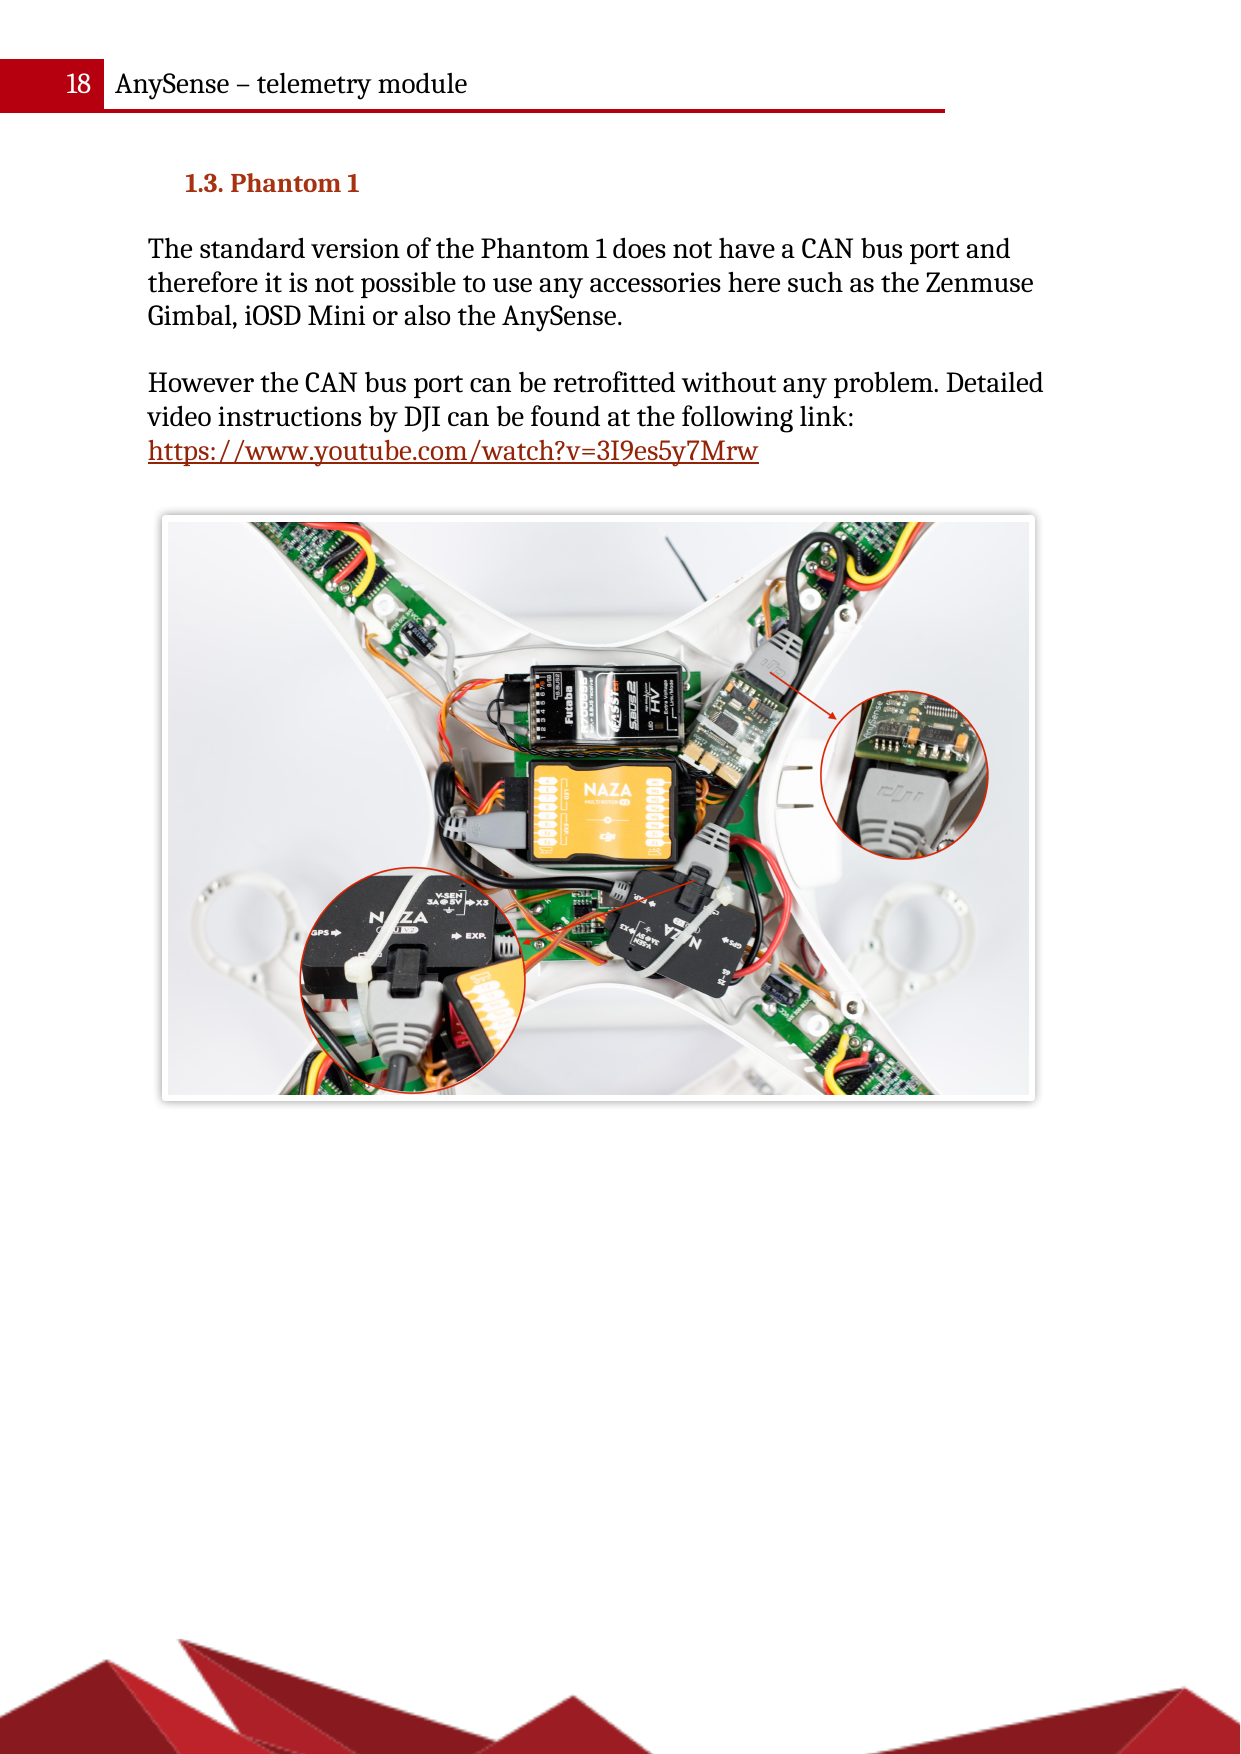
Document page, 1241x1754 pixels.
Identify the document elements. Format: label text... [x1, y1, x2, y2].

picture [0, 1640, 1241, 1754]
subtitle Phantom 1 [185, 168, 1093, 199]
text The standard version of the Phantom 1 does not have a CAN bus port and therefore it is not possible to use any accessories here such as the Zenmuse Gimbal, iOSD Mini or also the AnySense. [148, 232, 1093, 333]
text However the CAN bus port can be retrofitted without any problem. Detailed video instructions by DJI can be found at the following link: https://www.youtube.com/watch?v=3I9es5y7Mrw [148, 367, 1093, 467]
picture [168, 522, 1029, 1095]
